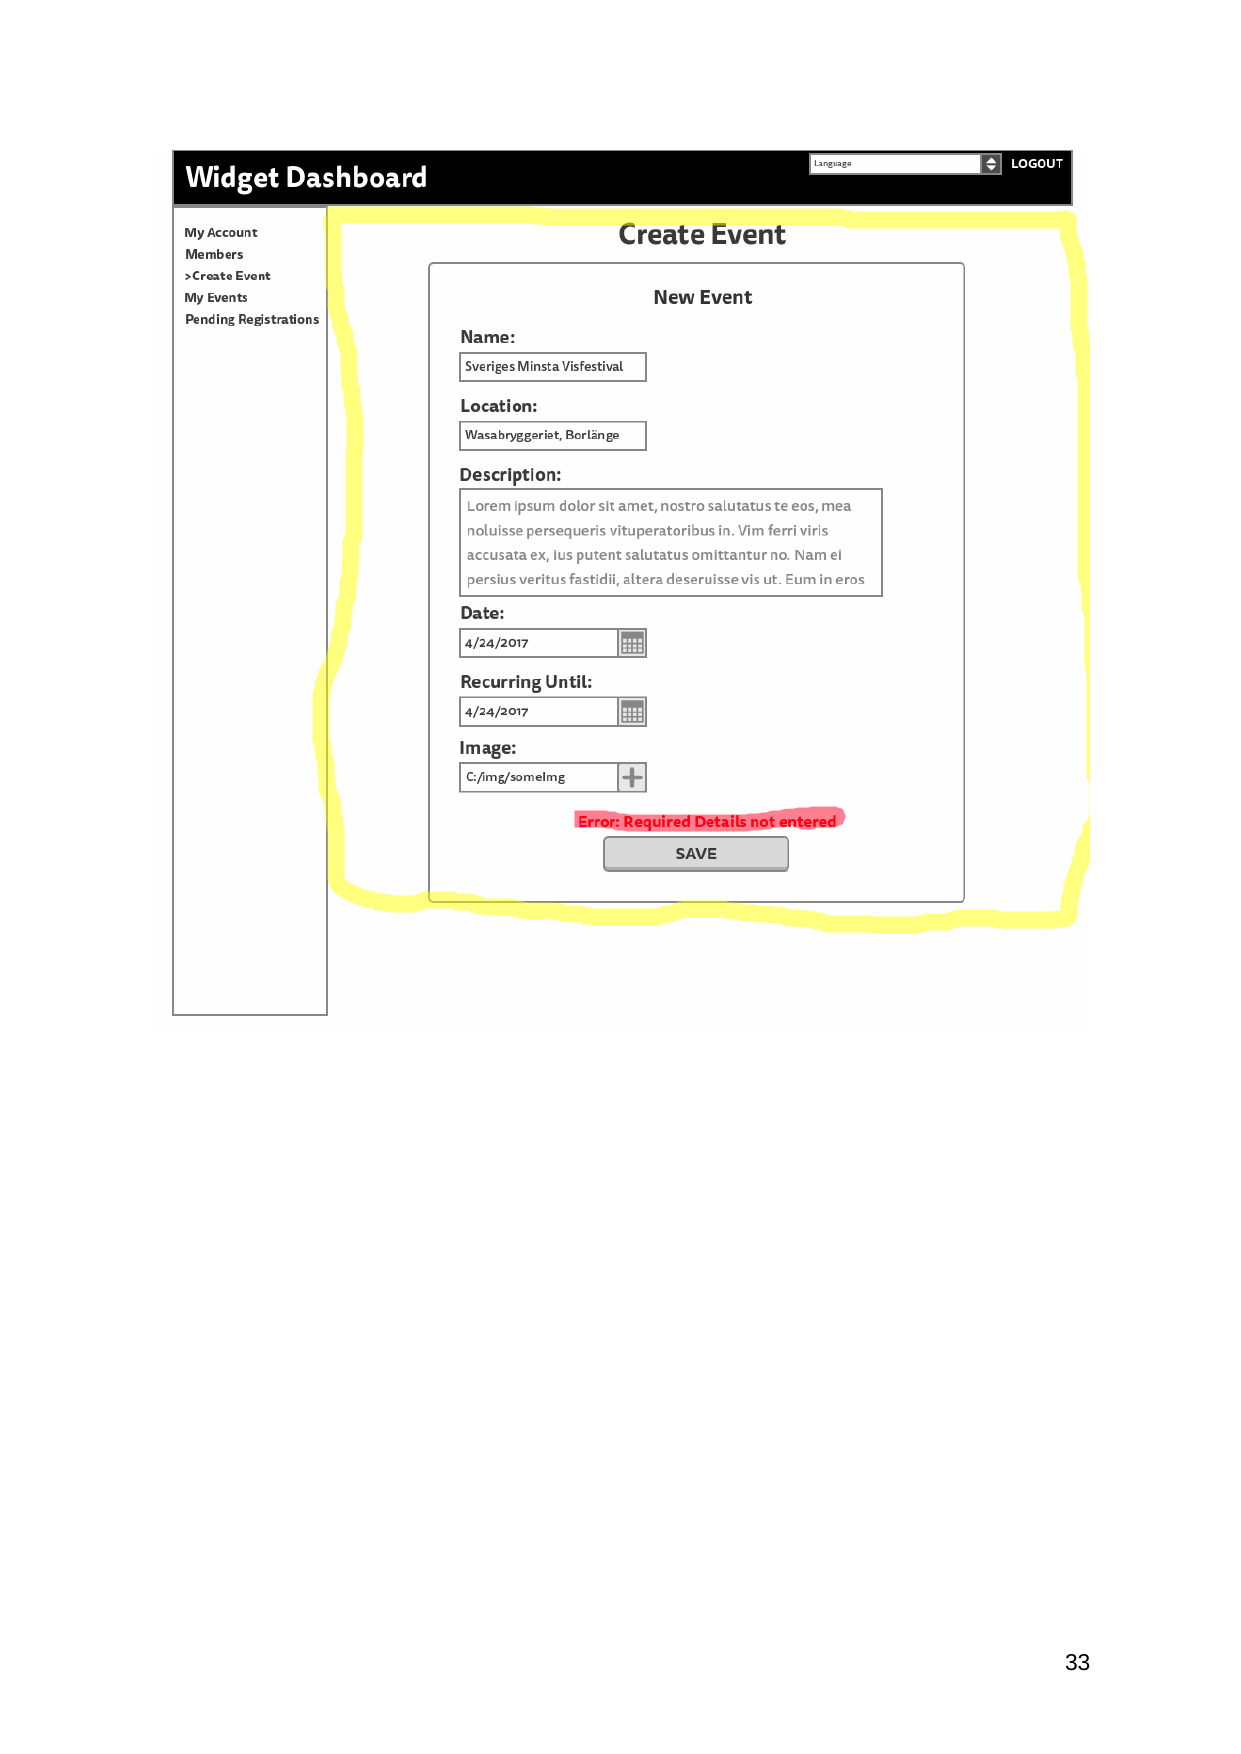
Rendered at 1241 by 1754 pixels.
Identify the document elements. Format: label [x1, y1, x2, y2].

picture [150, 150, 1091, 1034]
